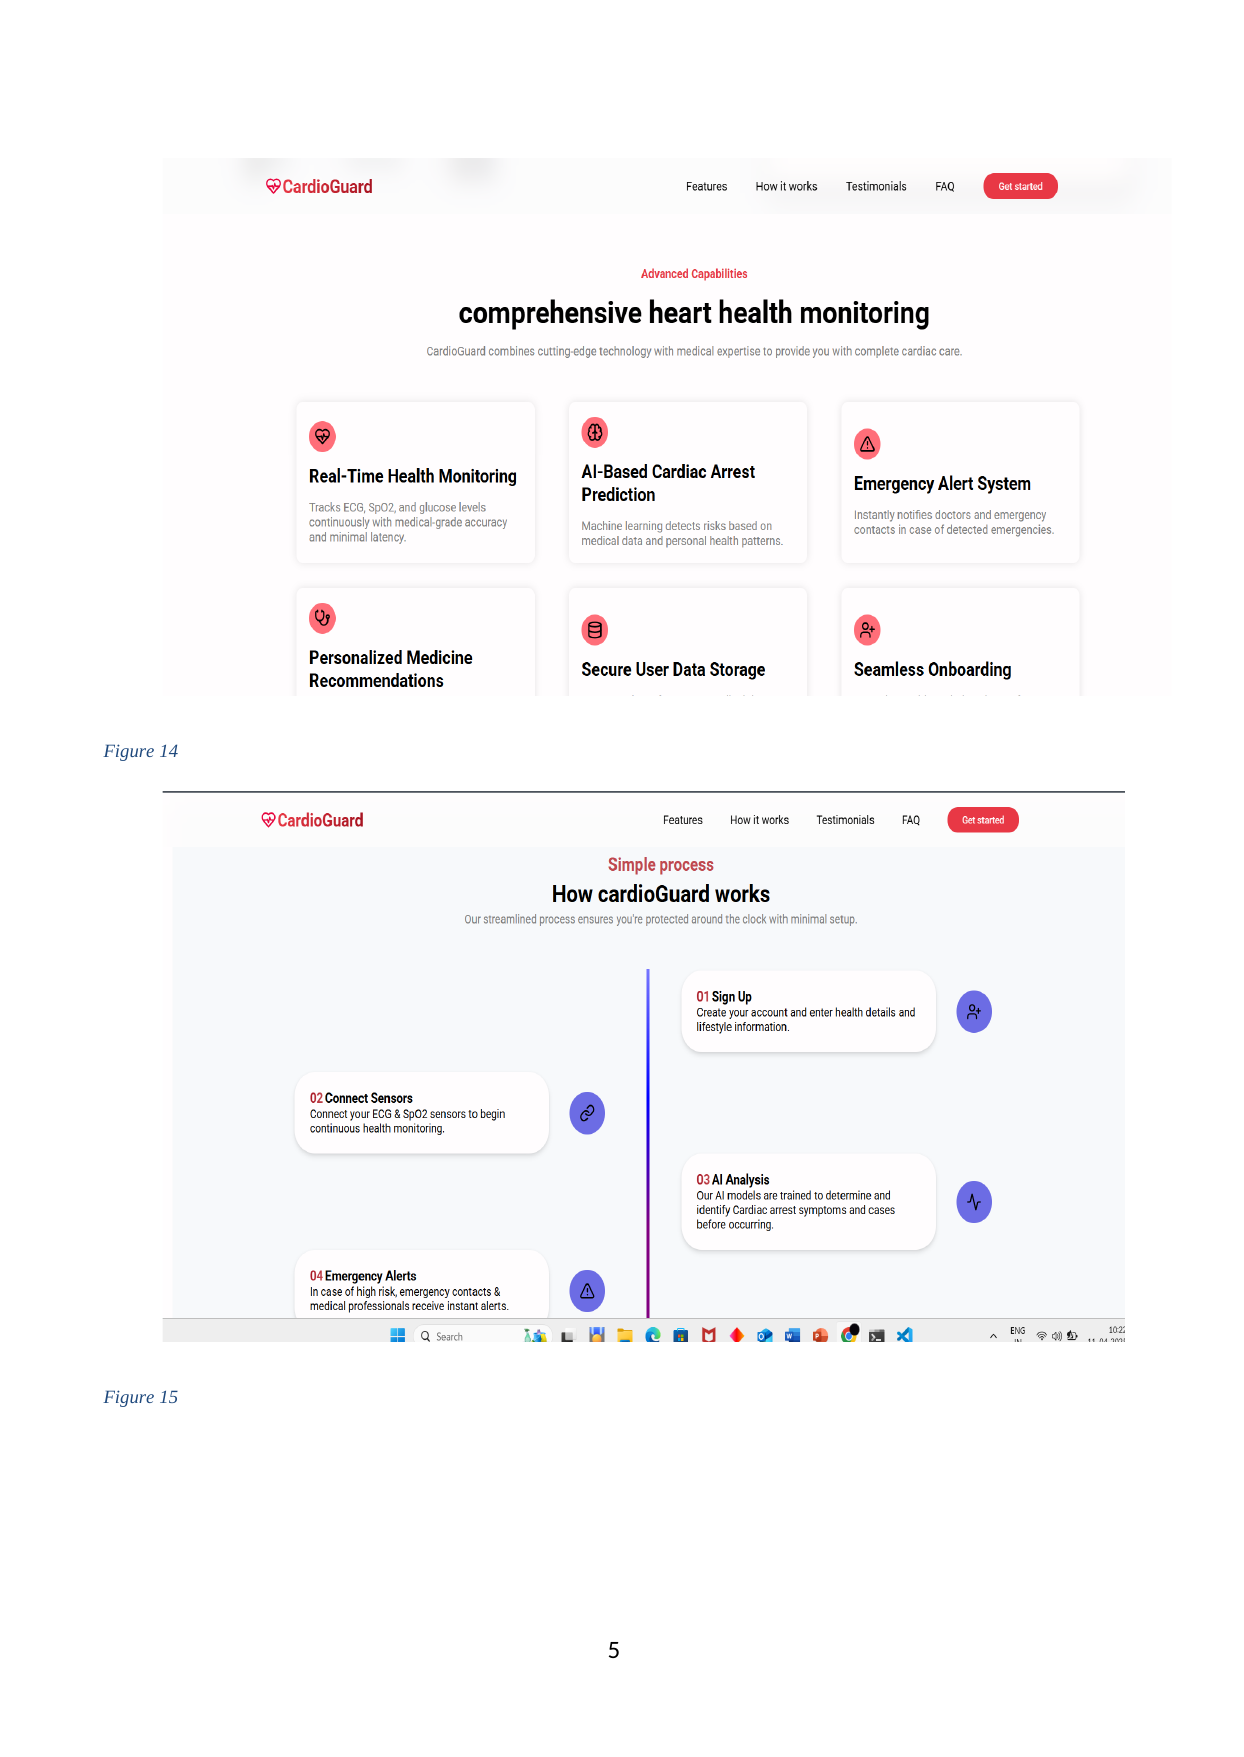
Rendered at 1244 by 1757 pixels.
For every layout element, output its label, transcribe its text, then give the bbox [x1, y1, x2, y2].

text Figure 14 [103, 740, 1170, 762]
picture [162, 158, 1172, 696]
picture [162, 791, 1125, 1342]
text Figure 15 [103, 1386, 1170, 1407]
